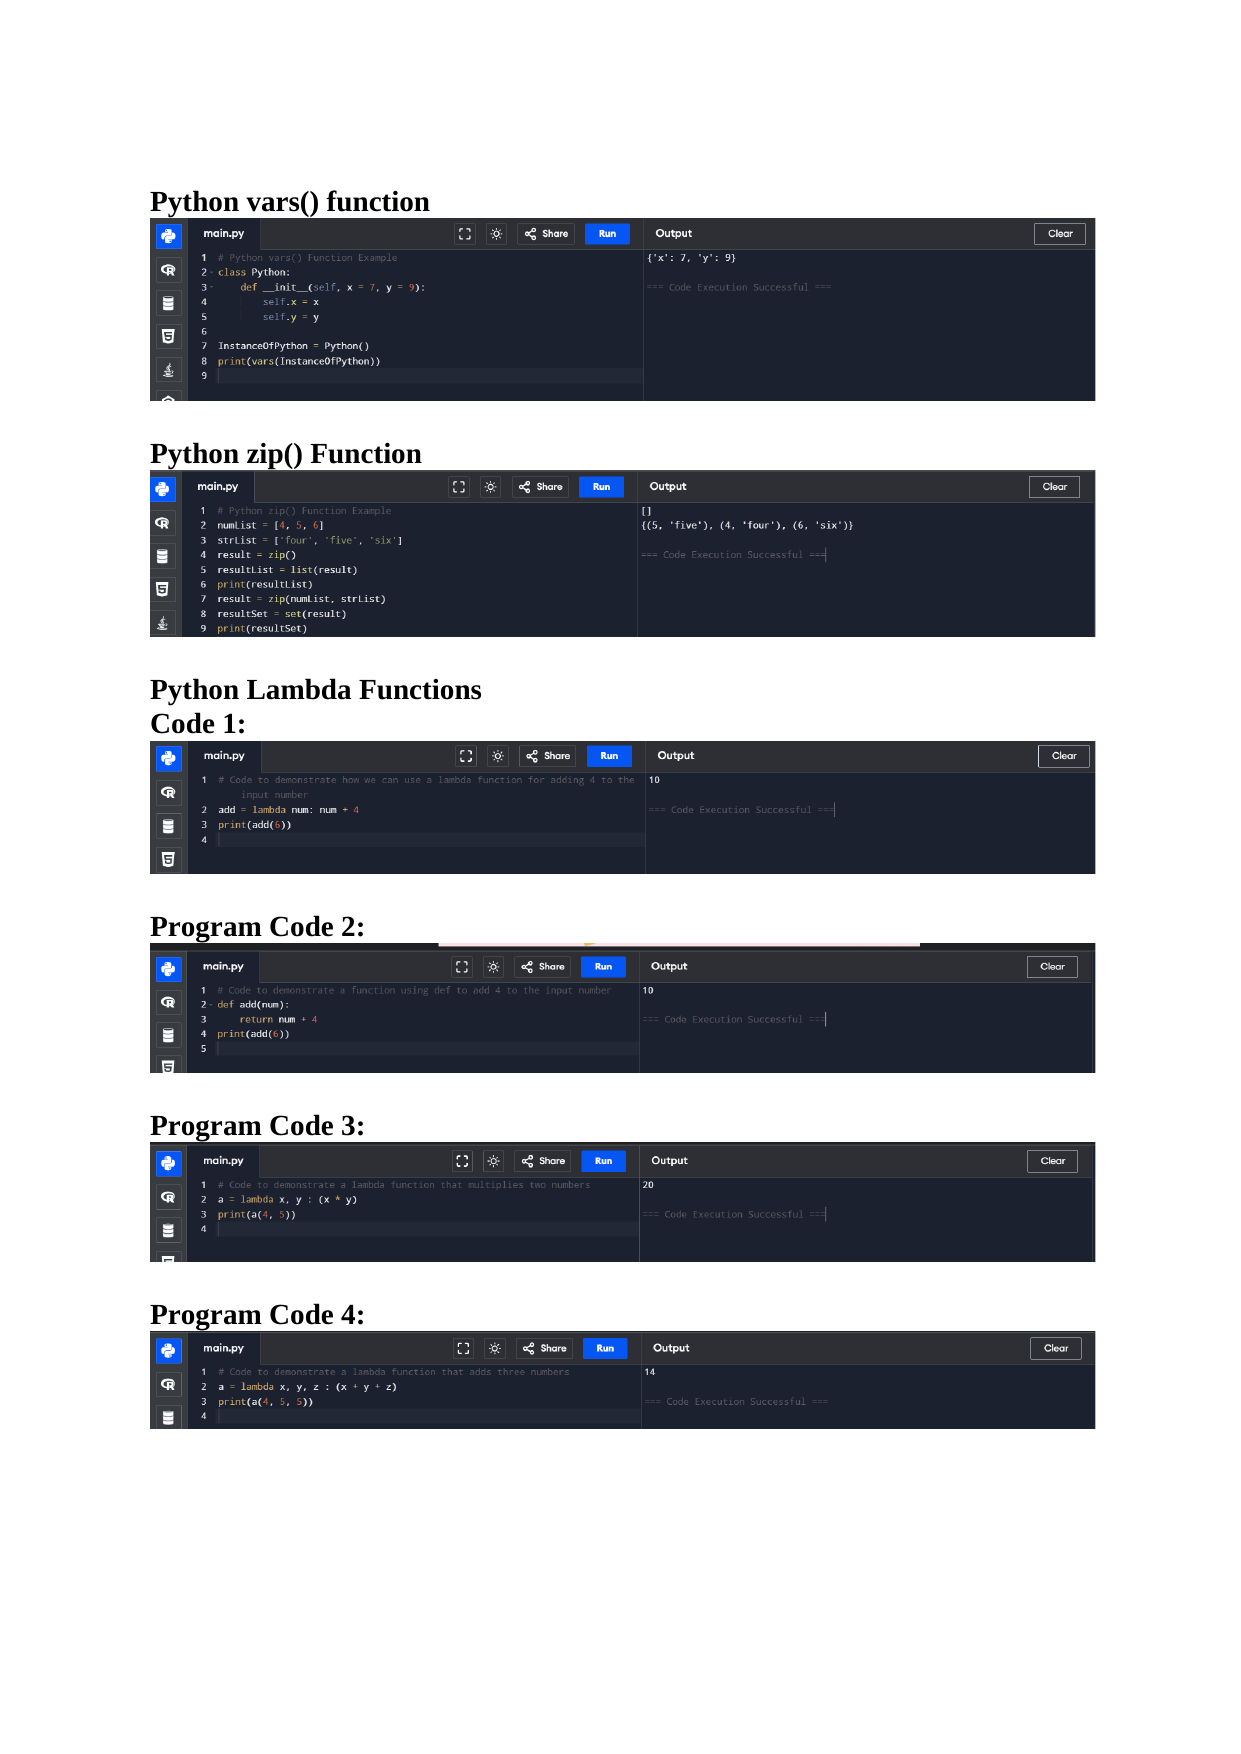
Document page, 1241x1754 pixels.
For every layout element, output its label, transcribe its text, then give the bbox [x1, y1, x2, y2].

picture [150, 470, 1096, 637]
text Code 1: [150, 707, 1090, 740]
text Program Code 2: [150, 909, 1090, 942]
picture [150, 1331, 1096, 1429]
picture [150, 741, 1096, 874]
text Python vars() function [150, 184, 1090, 218]
picture [150, 943, 1096, 1073]
text Program Code 4: [150, 1297, 1090, 1330]
text Program Code 3: [150, 1108, 1090, 1142]
picture [150, 1142, 1096, 1262]
text Python Lambda Functions [150, 672, 1090, 706]
picture [150, 218, 1096, 401]
text Python zip() Function [150, 436, 1090, 469]
